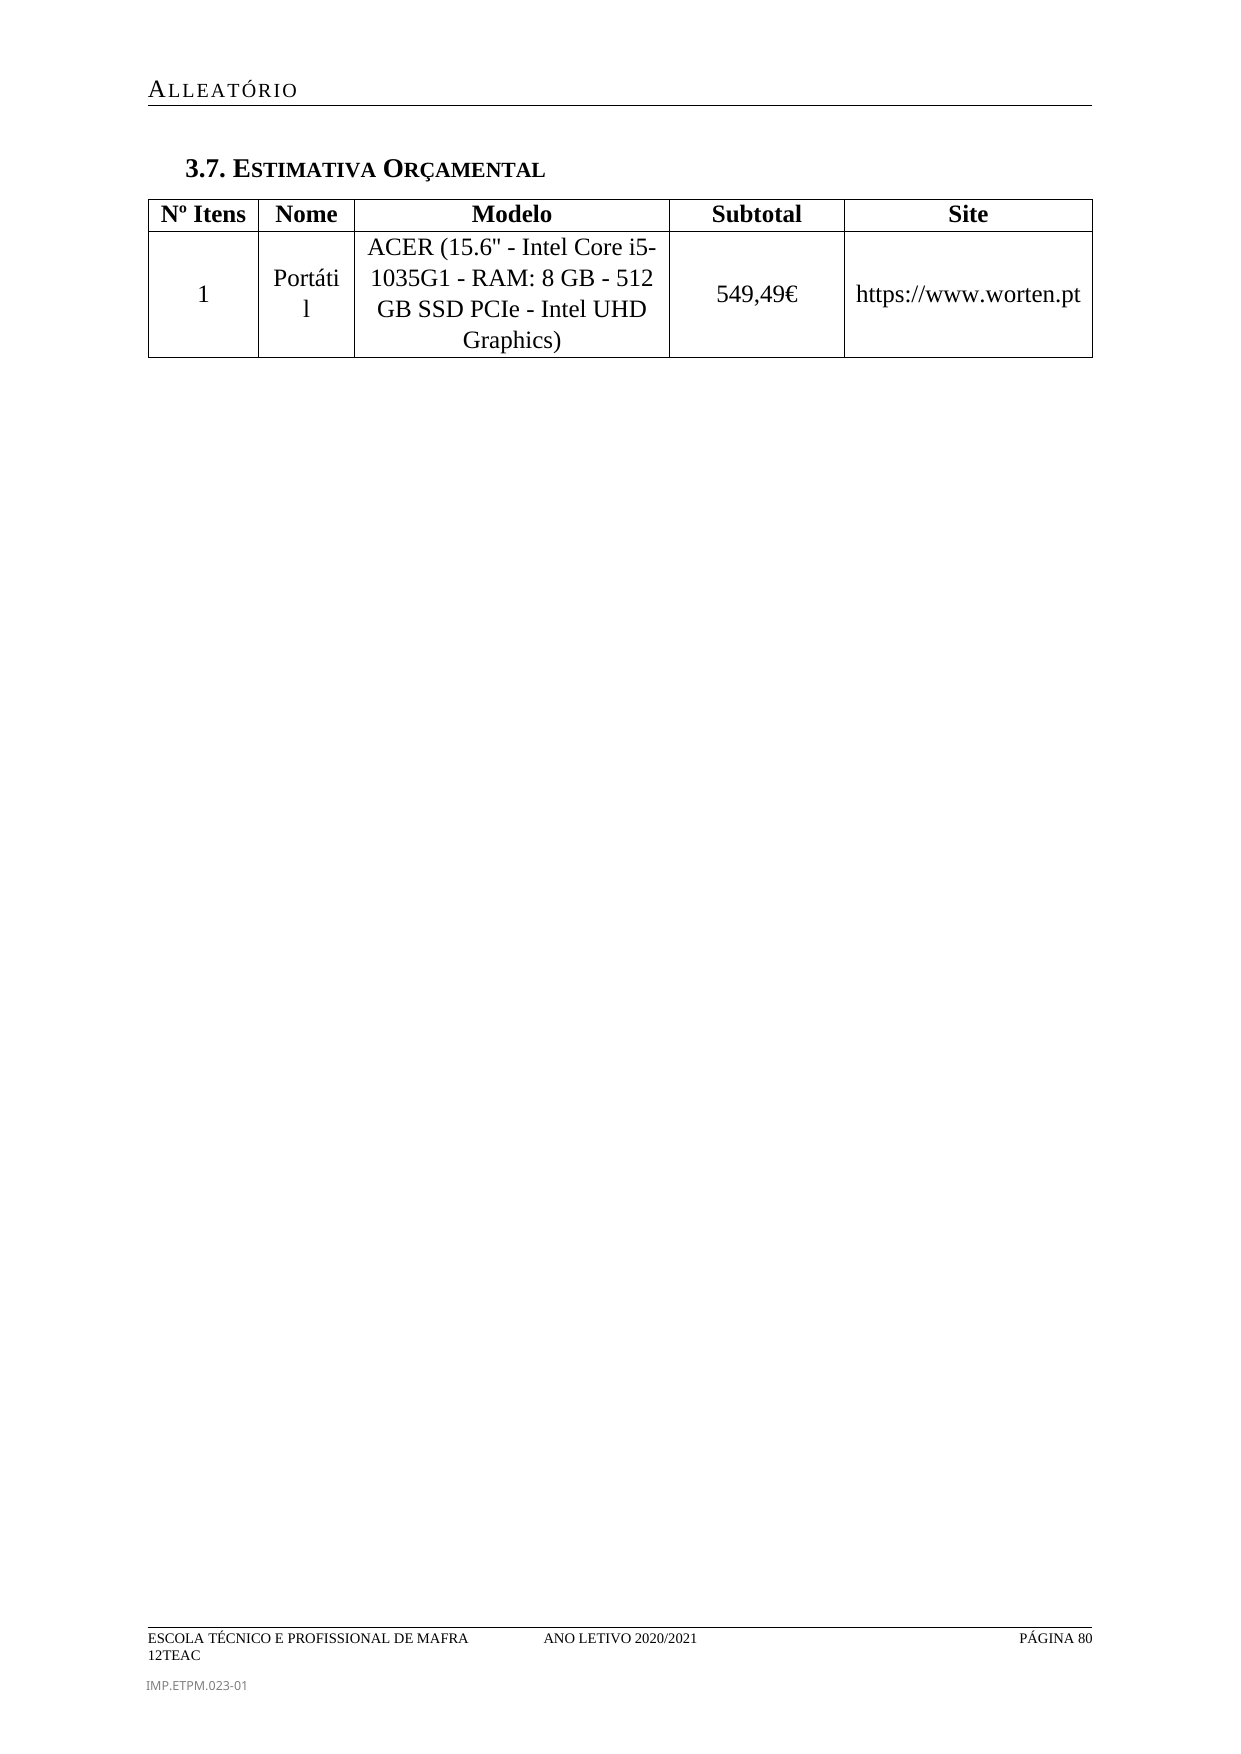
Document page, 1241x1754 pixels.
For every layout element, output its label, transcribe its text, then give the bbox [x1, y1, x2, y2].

table_header Modelo [355, 200, 669, 231]
table_cell 549,49€ [670, 232, 844, 357]
table_cell ACER (15.6'' - Intel Core i5-1035G1 - RAM: 8 GB - 512 GB SSD PCIe - Intel UHD Graphics) [355, 232, 669, 357]
table_cell https://www.worten.pt [845, 232, 1092, 357]
table_header Subtotal [670, 200, 844, 231]
table_cell Portátil [259, 232, 354, 357]
table_header Site [845, 200, 1092, 231]
table_header Nº Itens [149, 200, 258, 231]
table_header Nome [259, 200, 354, 231]
subtitle Estimativa Orçamental [185, 152, 1092, 183]
table_cell 1 [149, 232, 258, 357]
